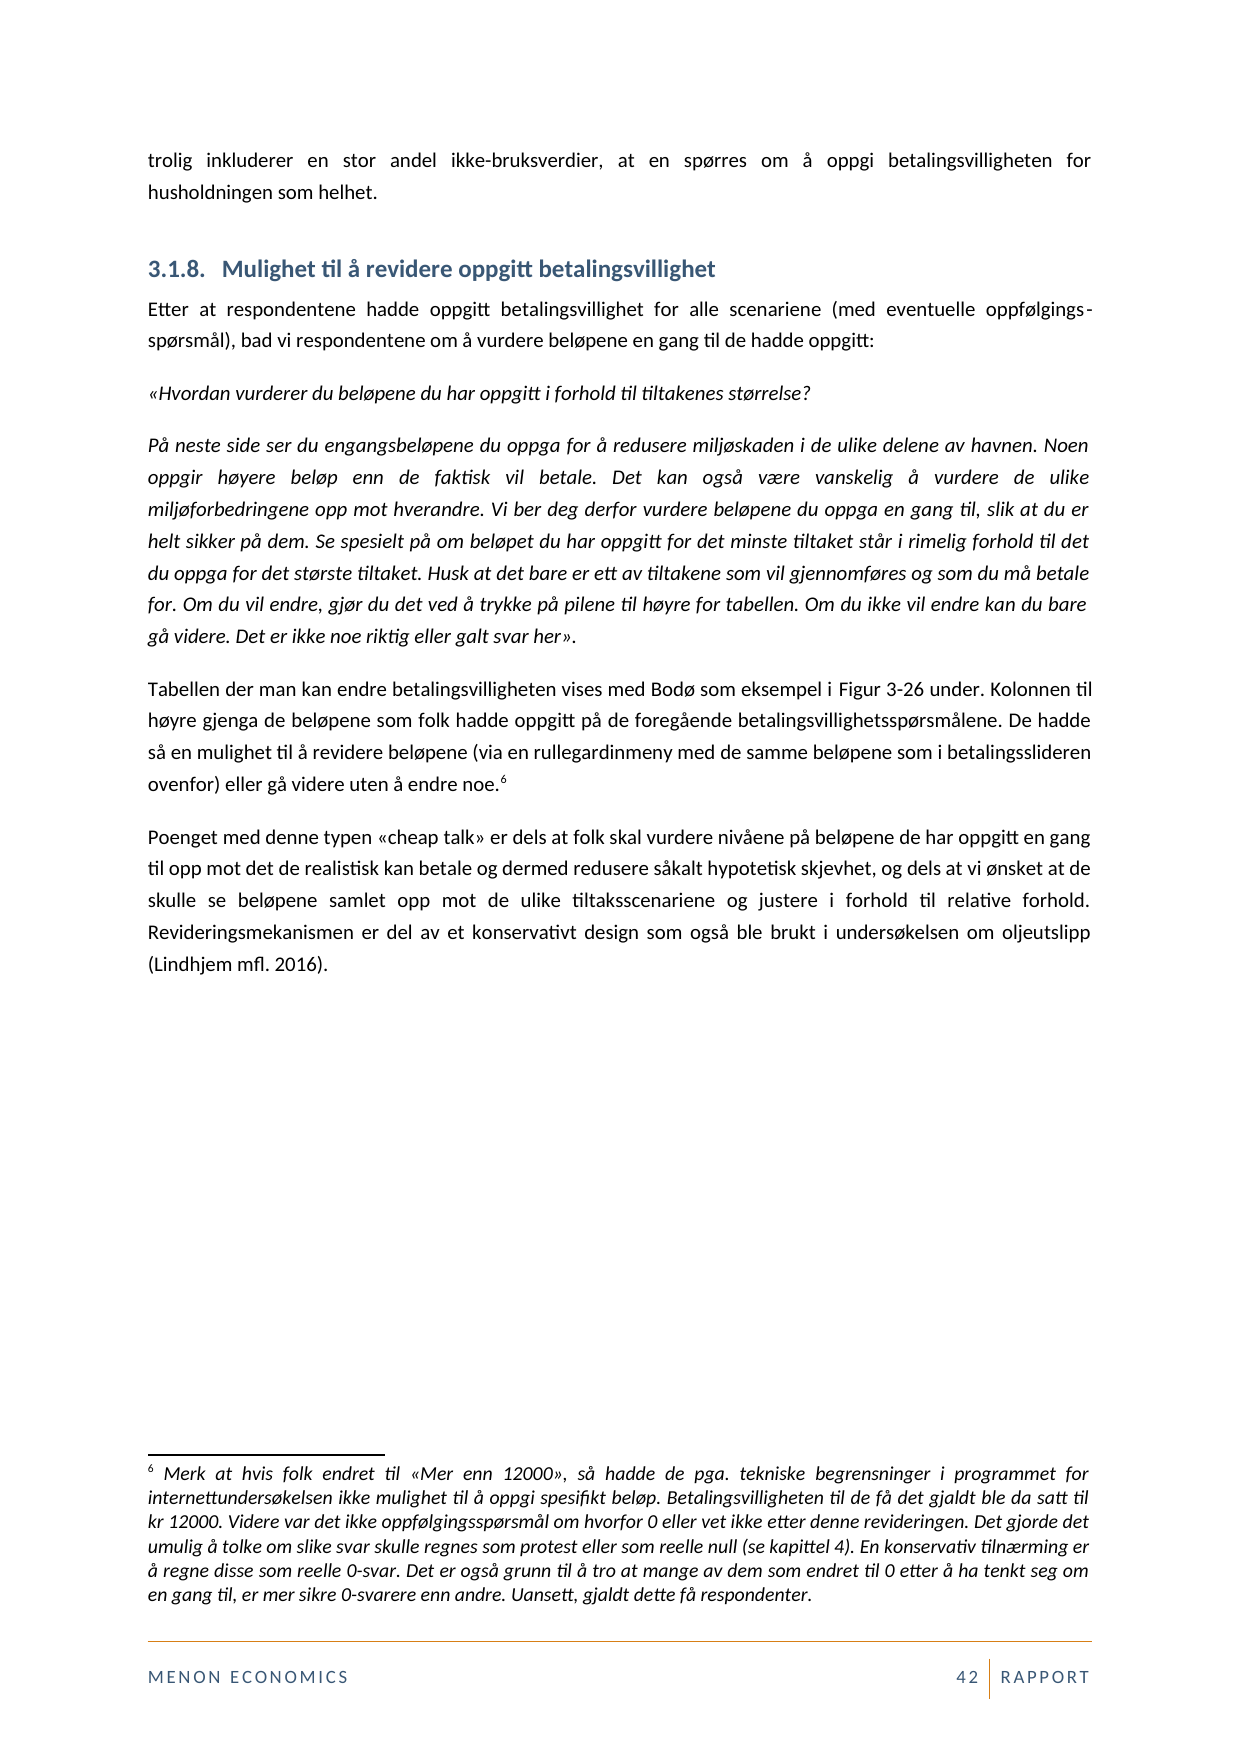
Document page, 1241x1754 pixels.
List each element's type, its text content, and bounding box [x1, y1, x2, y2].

subtitle Mulighet til å revidere oppgitt betalingsvillighet [148, 253, 1092, 283]
text På neste side ser du engangsbeløpene du oppga for å redusere miljøskaden i de ulike delene av havnen. Noen oppgir høyere beløp enn de faktisk vil betale. Det kan også være vanskelig å vurdere de ulike miljøforbedringene opp mot hverandre. Vi ber deg derfor vurdere beløpene du oppga en gang til, slik at du er helt sikker på dem. Se spesielt på om beløpet du har oppgitt for det minste tiltaket står i rimelig forhold til det du oppga for det største tiltaket. Husk at det bare er ett av tiltakene som vil gjennomføres og som du må betale for. Om du vil endre, gjør du det ved å trykke på pilene til høyre for tabellen. Om du ikke vil endre kan du bare gå videre. Det er ikke noe riktig eller galt svar her». [148, 433, 1092, 649]
text «Hvordan vurderer du beløpene du har oppgitt i forhold til tiltakenes størrelse? [148, 380, 1092, 406]
text Etter at respondentene hadde oppgitt betalingsvillighet for alle scenariene (med eventuelle oppfølgingsspørsmål), bad vi respondentene om å vurdere beløpene en gang til de hadde oppgitt: [148, 296, 1092, 353]
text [148, 148, 1092, 205]
text Poenget med denne typen «cheap talk» er dels at folk skal vurdere nivåene på beløpene de har oppgitt en gang til opp mot det de realistisk kan betale og dermed redusere såkalt hypotetisk skjevhet, og dels at vi ønsket at de skulle se beløpene samlet opp mot de ulike tiltaksscenariene og justere i forhold til relative forhold. Revideringsmekanismen er del av et konservativt design som også ble brukt i undersøkelsen om oljeutslipp (Lindhjem mfl. 2016). [148, 824, 1092, 976]
